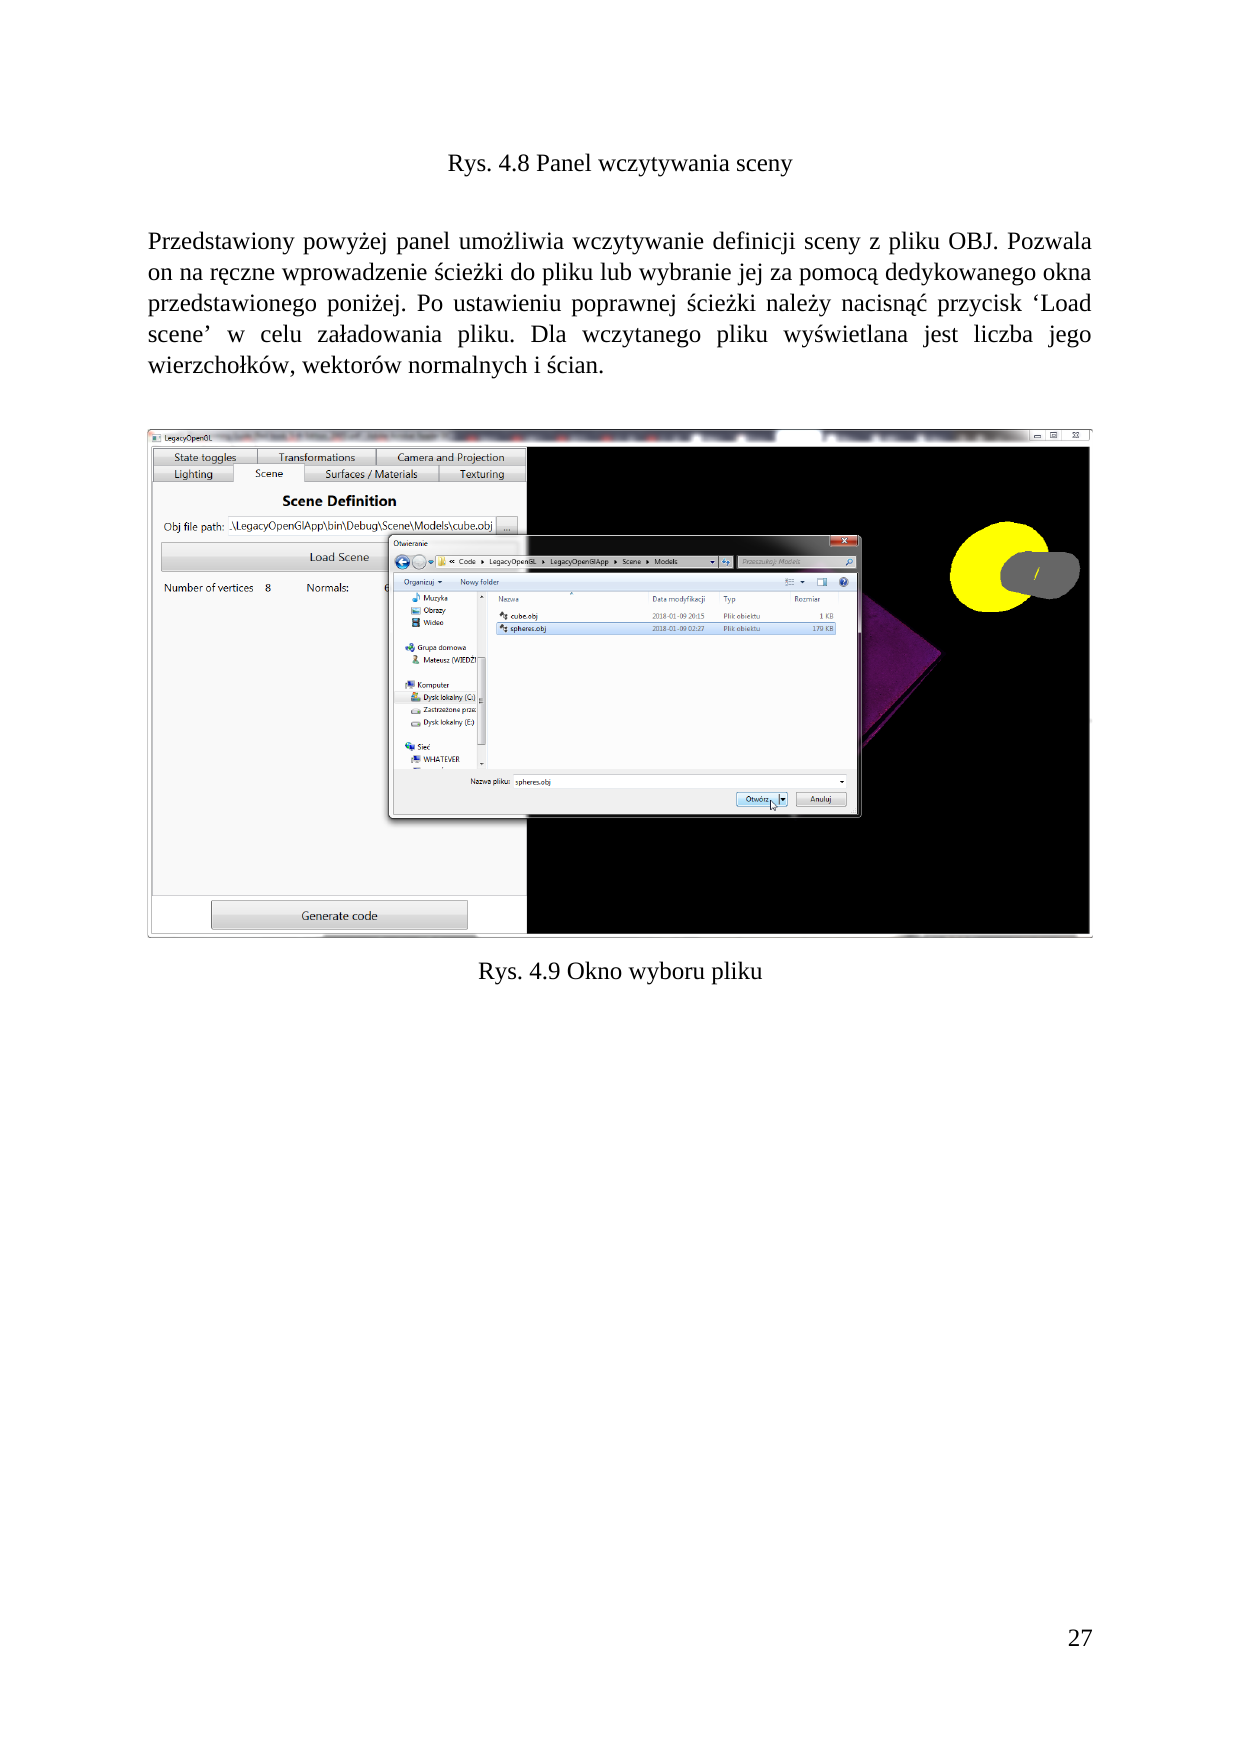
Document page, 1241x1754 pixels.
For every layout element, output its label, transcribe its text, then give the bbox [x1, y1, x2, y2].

text Przedstawiony powyżej panel umożliwia wczytywanie definicji sceny z pliku OBJ. Pozwala on na ręczne wprowadzenie ścieżki do pliku lub wybranie jej za pomocą dedykowanego okna przedstawionego poniżej. Po ustawieniu poprawnej ścieżki należy nacisnąć przycisk ‘Load scene’ w celu załadowania pliku. Dla wczytanego pliku wyświetlana jest liczba jego wierzchołków, wektorów normalnych i ścian. [148, 195, 1093, 379]
text Rys. 4.9 Okno wyboru pliku [148, 956, 1093, 1016]
picture [147, 429, 1093, 938]
text Rys. 4.8 Panel wczytywania sceny [148, 148, 1093, 176]
